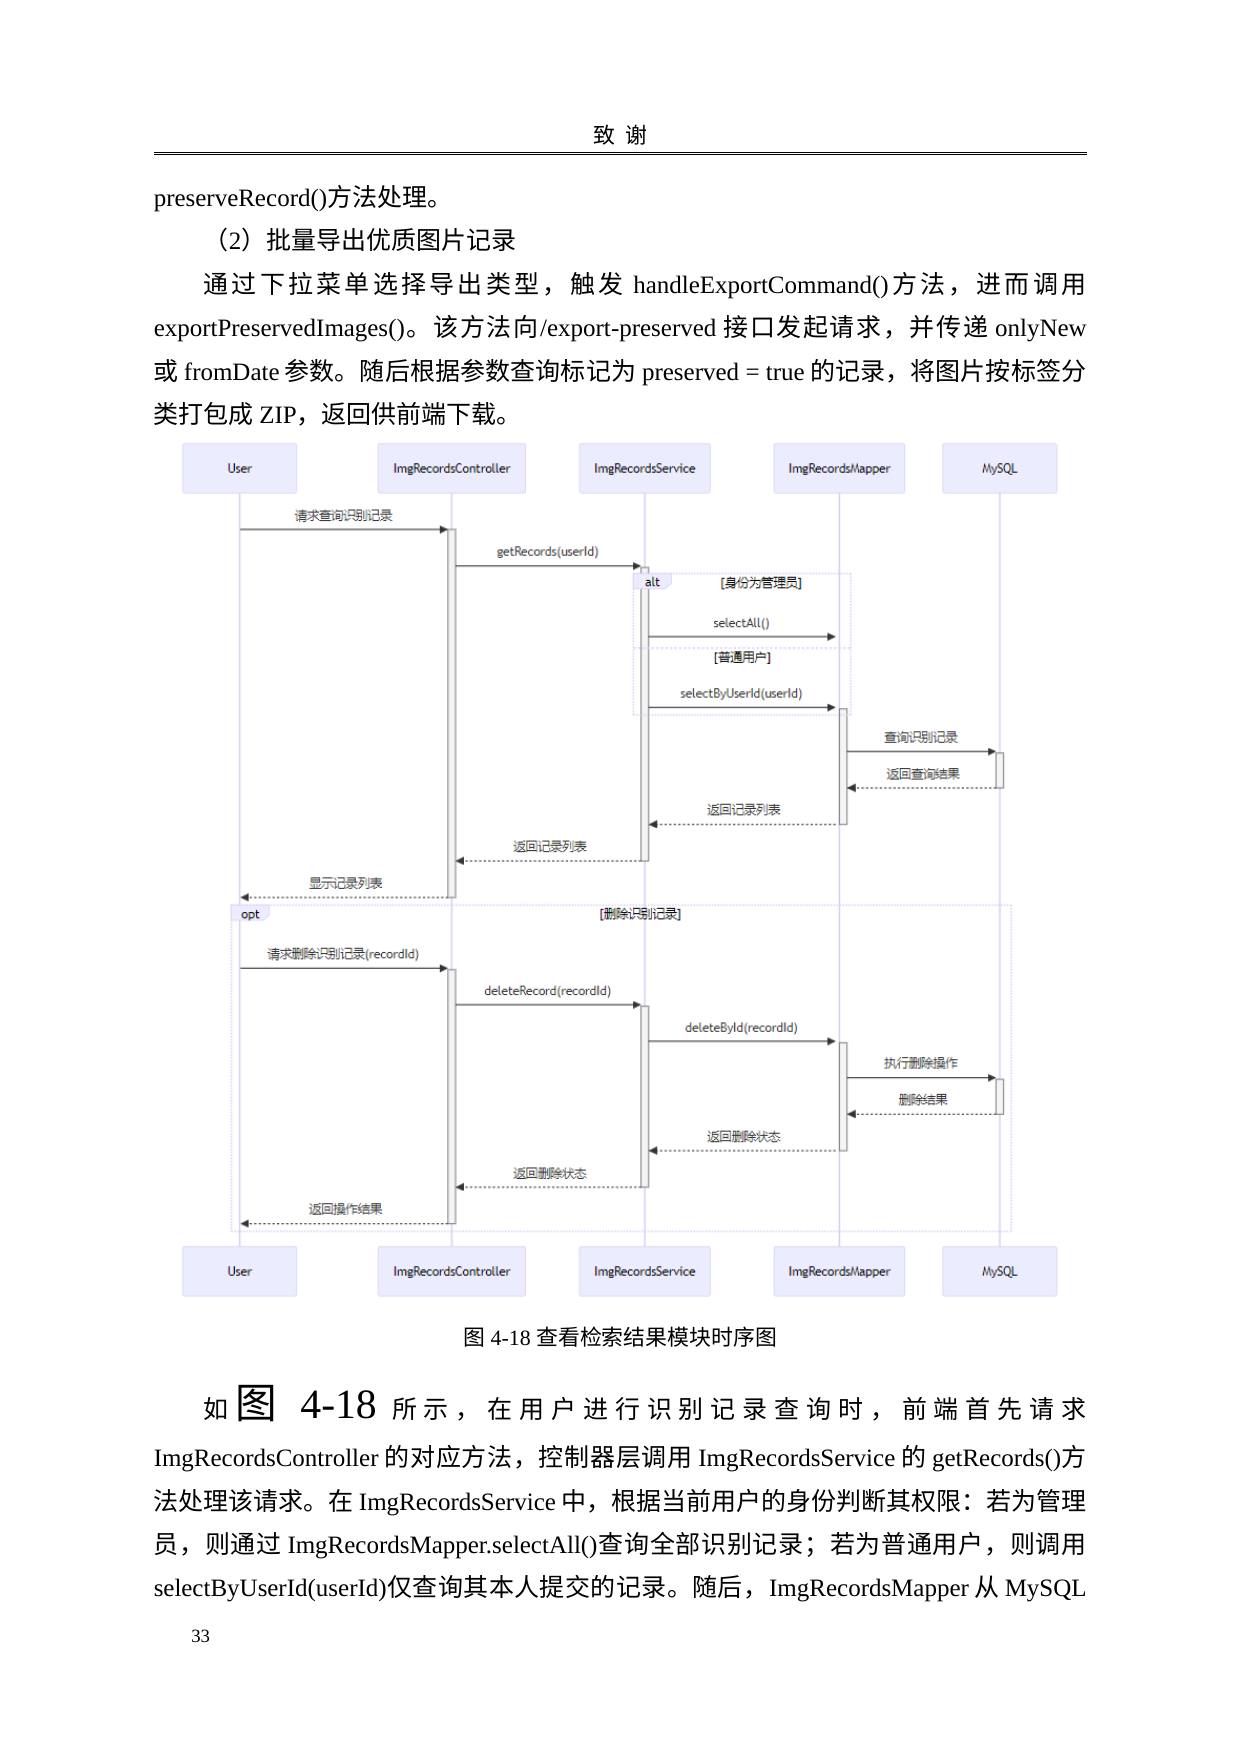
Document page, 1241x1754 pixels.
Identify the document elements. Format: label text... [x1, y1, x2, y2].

picture [173, 437, 1067, 1302]
text 通过下拉菜单选择导出类型，触发handleExportCommand()方法，进而调用exportPreservedImages()。该方法向/export-preserved接口发起请求，并传递onlyNew或fromDate参数。随后根据参数查询标记为preserved = true的记录，将图片按标签分类打包成 ZIP，返回供前端下载。 [153, 264, 1087, 431]
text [153, 1370, 1087, 1604]
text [153, 177, 1087, 213]
subtitle （2）批量导出优质图片记录 [203, 221, 1087, 257]
